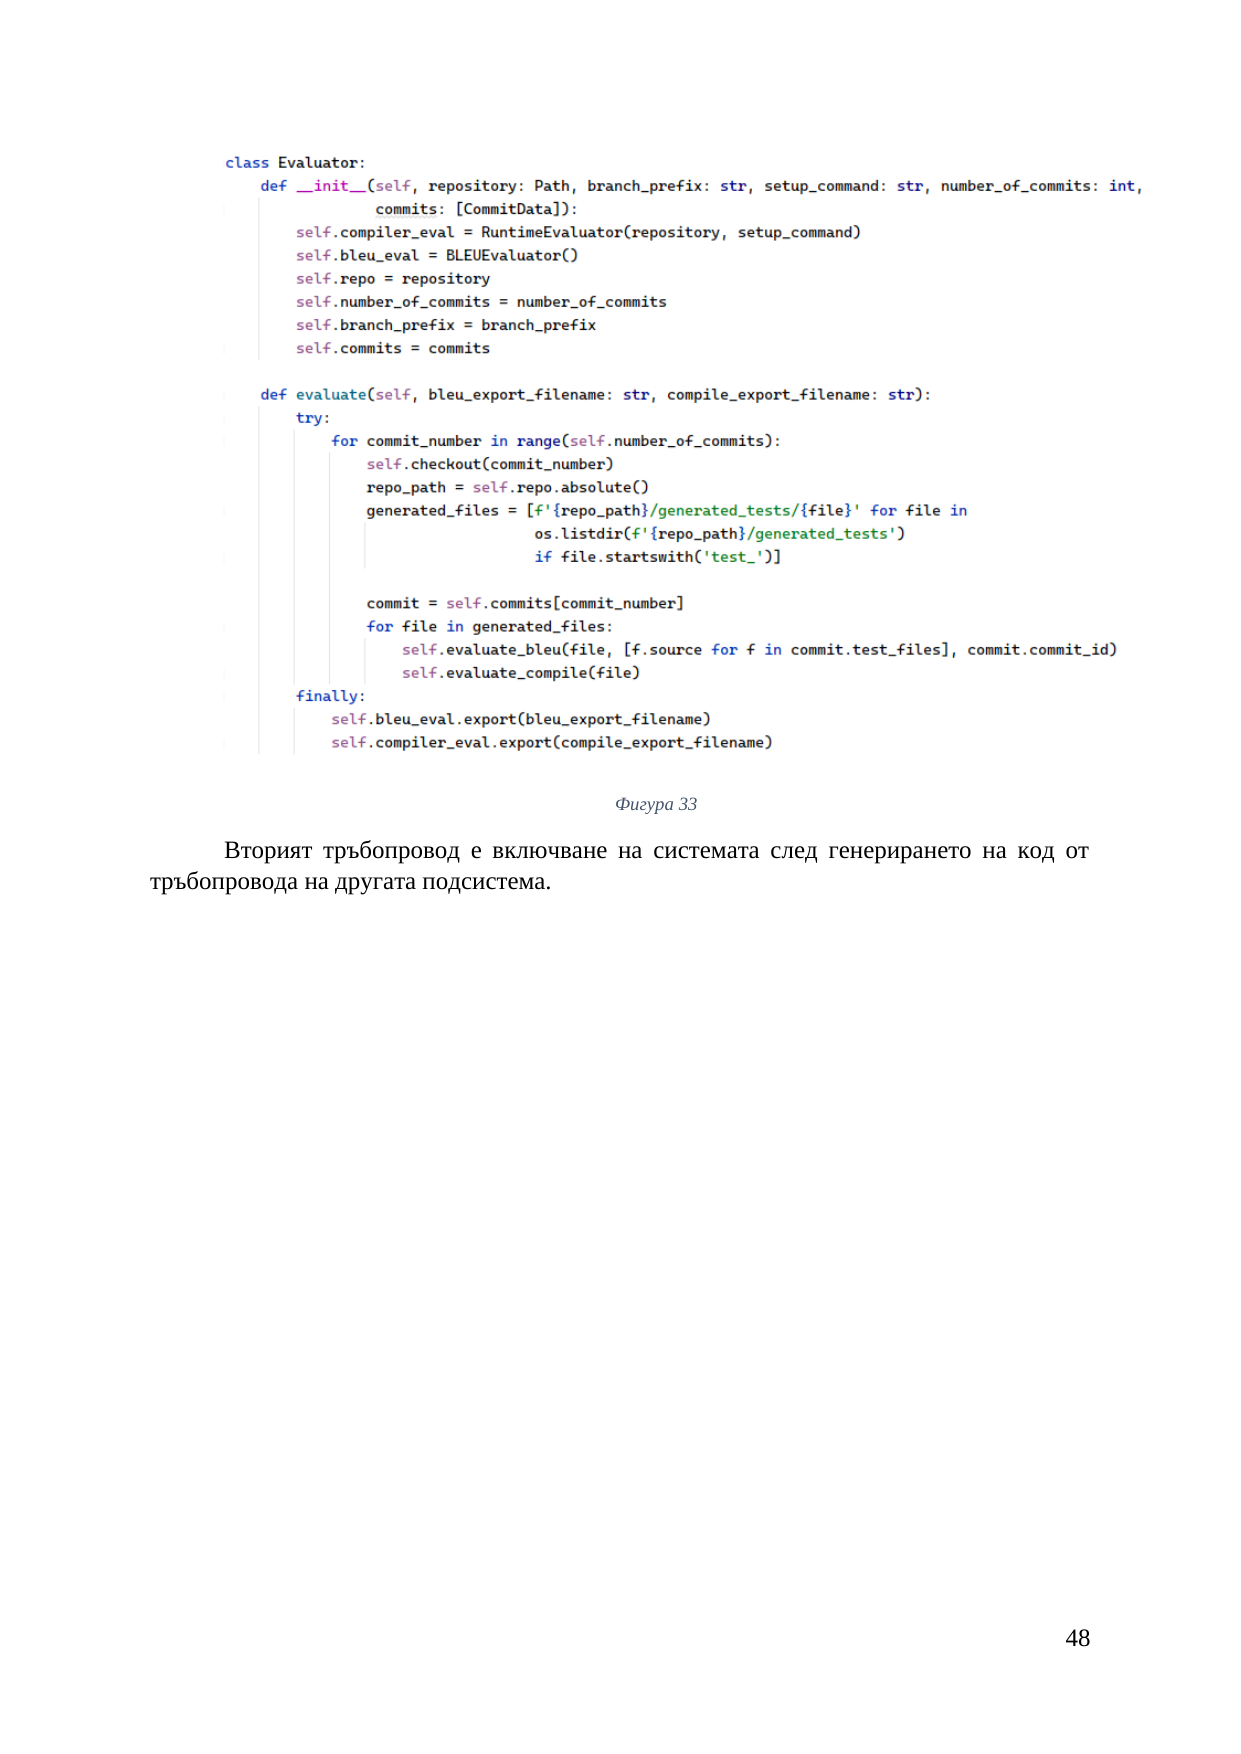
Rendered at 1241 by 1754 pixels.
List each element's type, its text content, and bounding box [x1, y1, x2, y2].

text Вторият тръбопровод е включване на системата след генерирането на код от тръбопровода на другата подсистема. [150, 835, 1090, 895]
picture [223, 150, 1164, 774]
